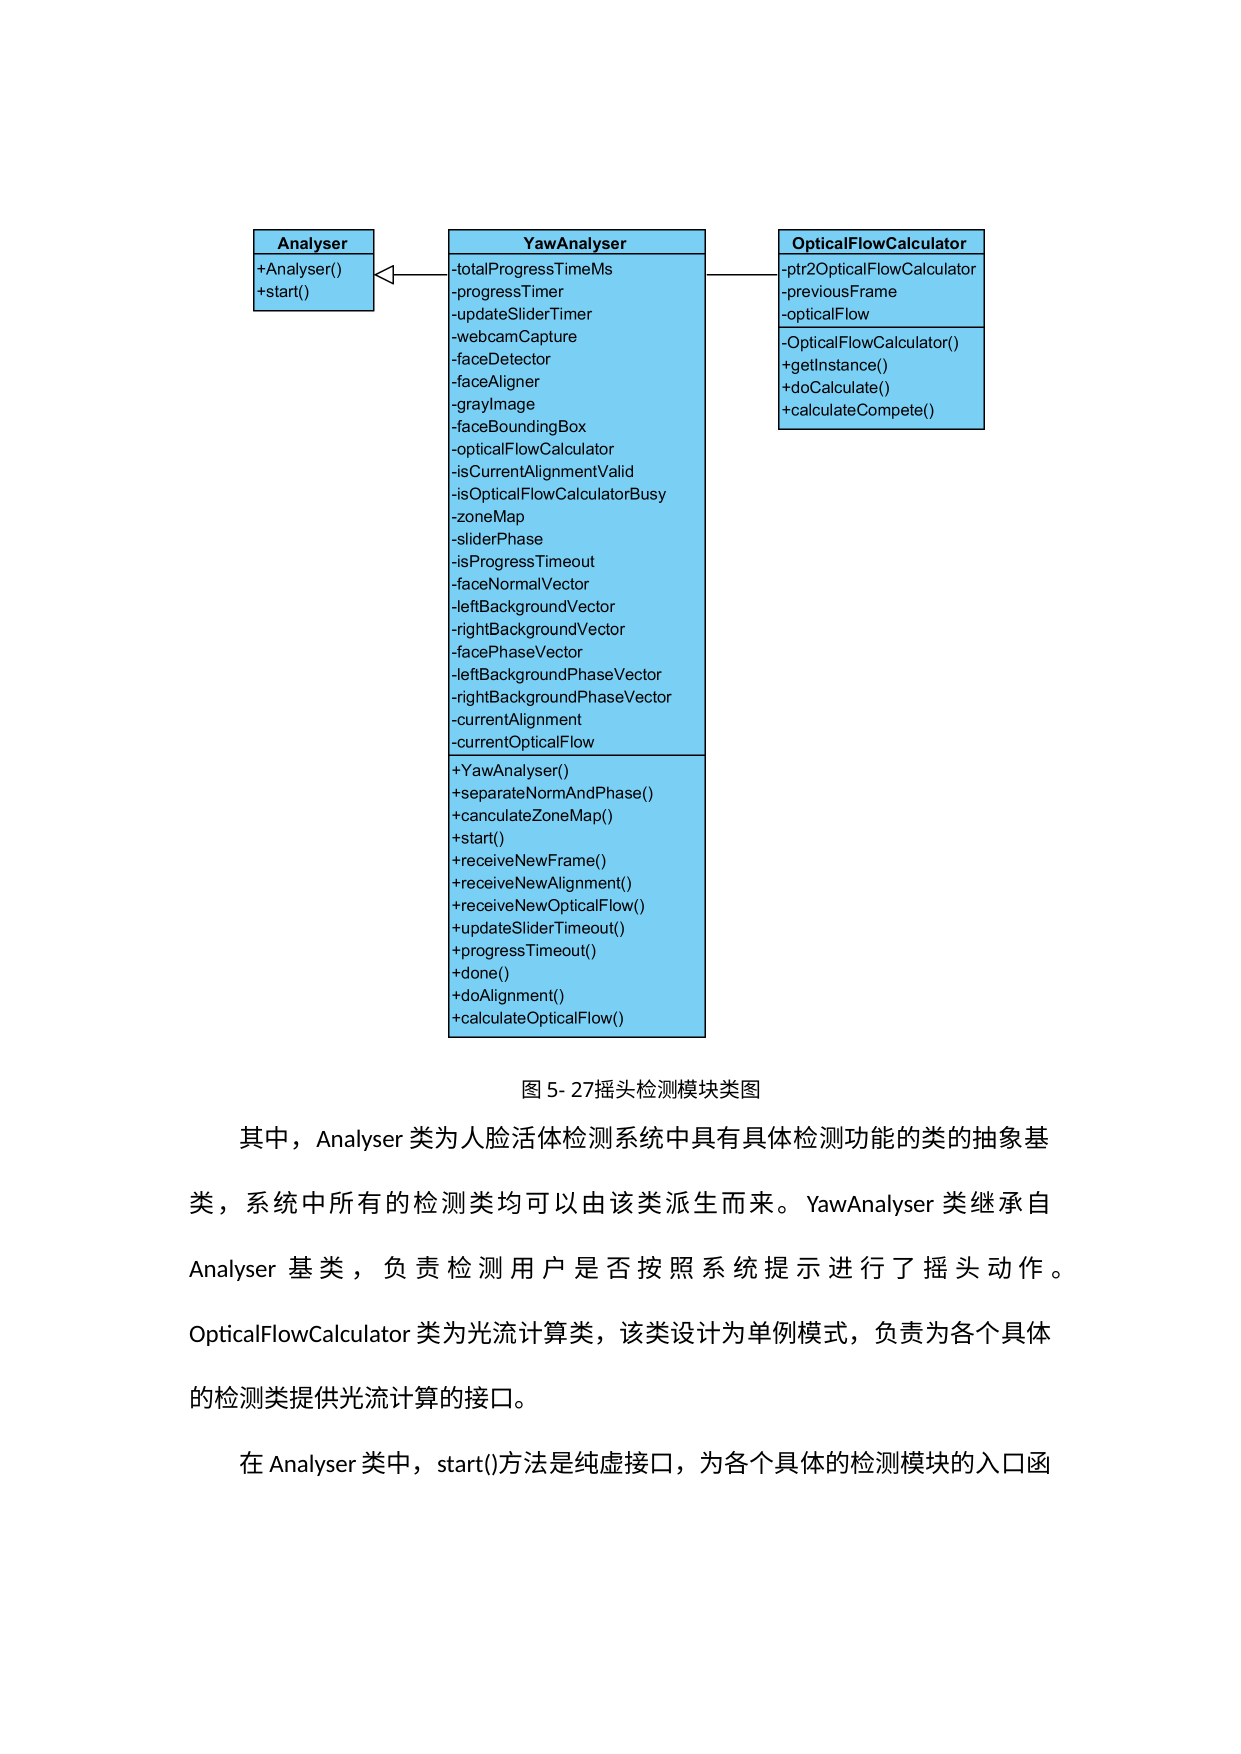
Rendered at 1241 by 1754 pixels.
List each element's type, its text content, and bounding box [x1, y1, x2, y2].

picture [250, 227, 990, 1043]
text 图 5- 27摇头检测模块类图 [189, 1072, 1051, 1104]
text 其中，Analyser类为人脸活体检测系统中具有具体检测功能的类的抽象基类，系统中所有的检测类均可以由该类派生而来。YawAnalyser类继承自Analyser基类，负责检测用户是否按照系统提示进行了摇头动作。OpticalFlowCalculator类为光流计算类，该类设计为单例模式，负责为各个具体的检测类提供光流计算的接口。 [189, 1104, 1051, 1429]
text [189, 1429, 1051, 1494]
